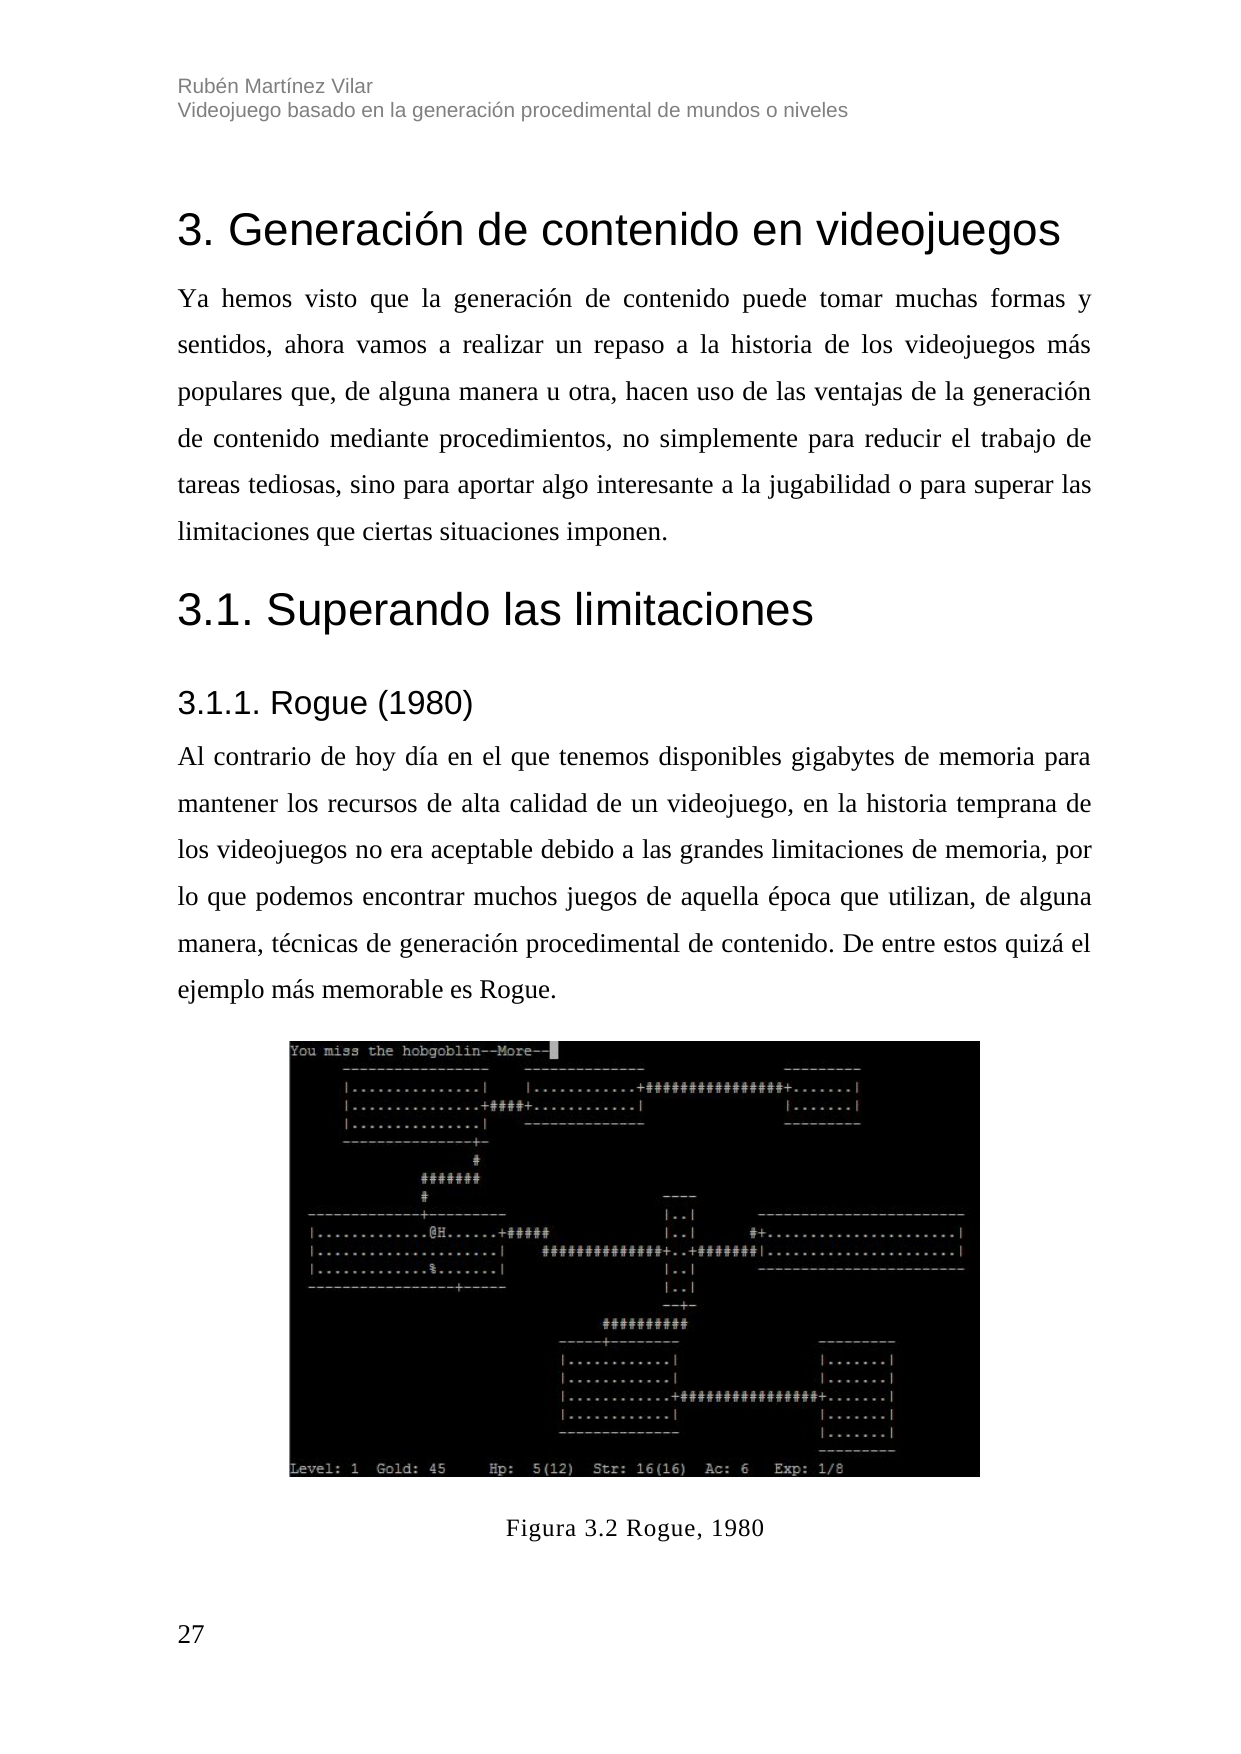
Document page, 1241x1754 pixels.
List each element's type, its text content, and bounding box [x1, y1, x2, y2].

text Ya hemos visto que la generación de contenido puede tomar muchas formas y sentidos, ahora vamos a realizar un repaso a la historia de los videojuegos más populares que, de alguna manera u otra, hacen uso de las ventajas de la generación de contenido mediante procedimientos, no simplemente para reducir el trabajo de tareas tediosas, sino para aportar algo interesante a la jugabilidad o para superar las limitaciones que ciertas situaciones imponen. [177, 282, 1092, 546]
subtitle Rogue (1980) [177, 683, 1092, 721]
picture [289, 1041, 980, 1477]
subtitle Generación de contenido en videojuegos [177, 203, 1092, 256]
text Al contrario de hoy día en el que tenemos disponibles gigabytes de memoria para mantener los recursos de alta calidad de un videojuego, en la historia temprana de los videojuegos no era aceptable debido a las grandes limitaciones de memoria, por lo que podemos encontrar muchos juegos de aquella época que utilizan, de alguna manera, técnicas de generación procedimental de contenido. De entre estos quizá el ejemplo más memorable es Rogue. [177, 740, 1092, 1005]
subtitle Superando las limitaciones [177, 583, 1092, 636]
